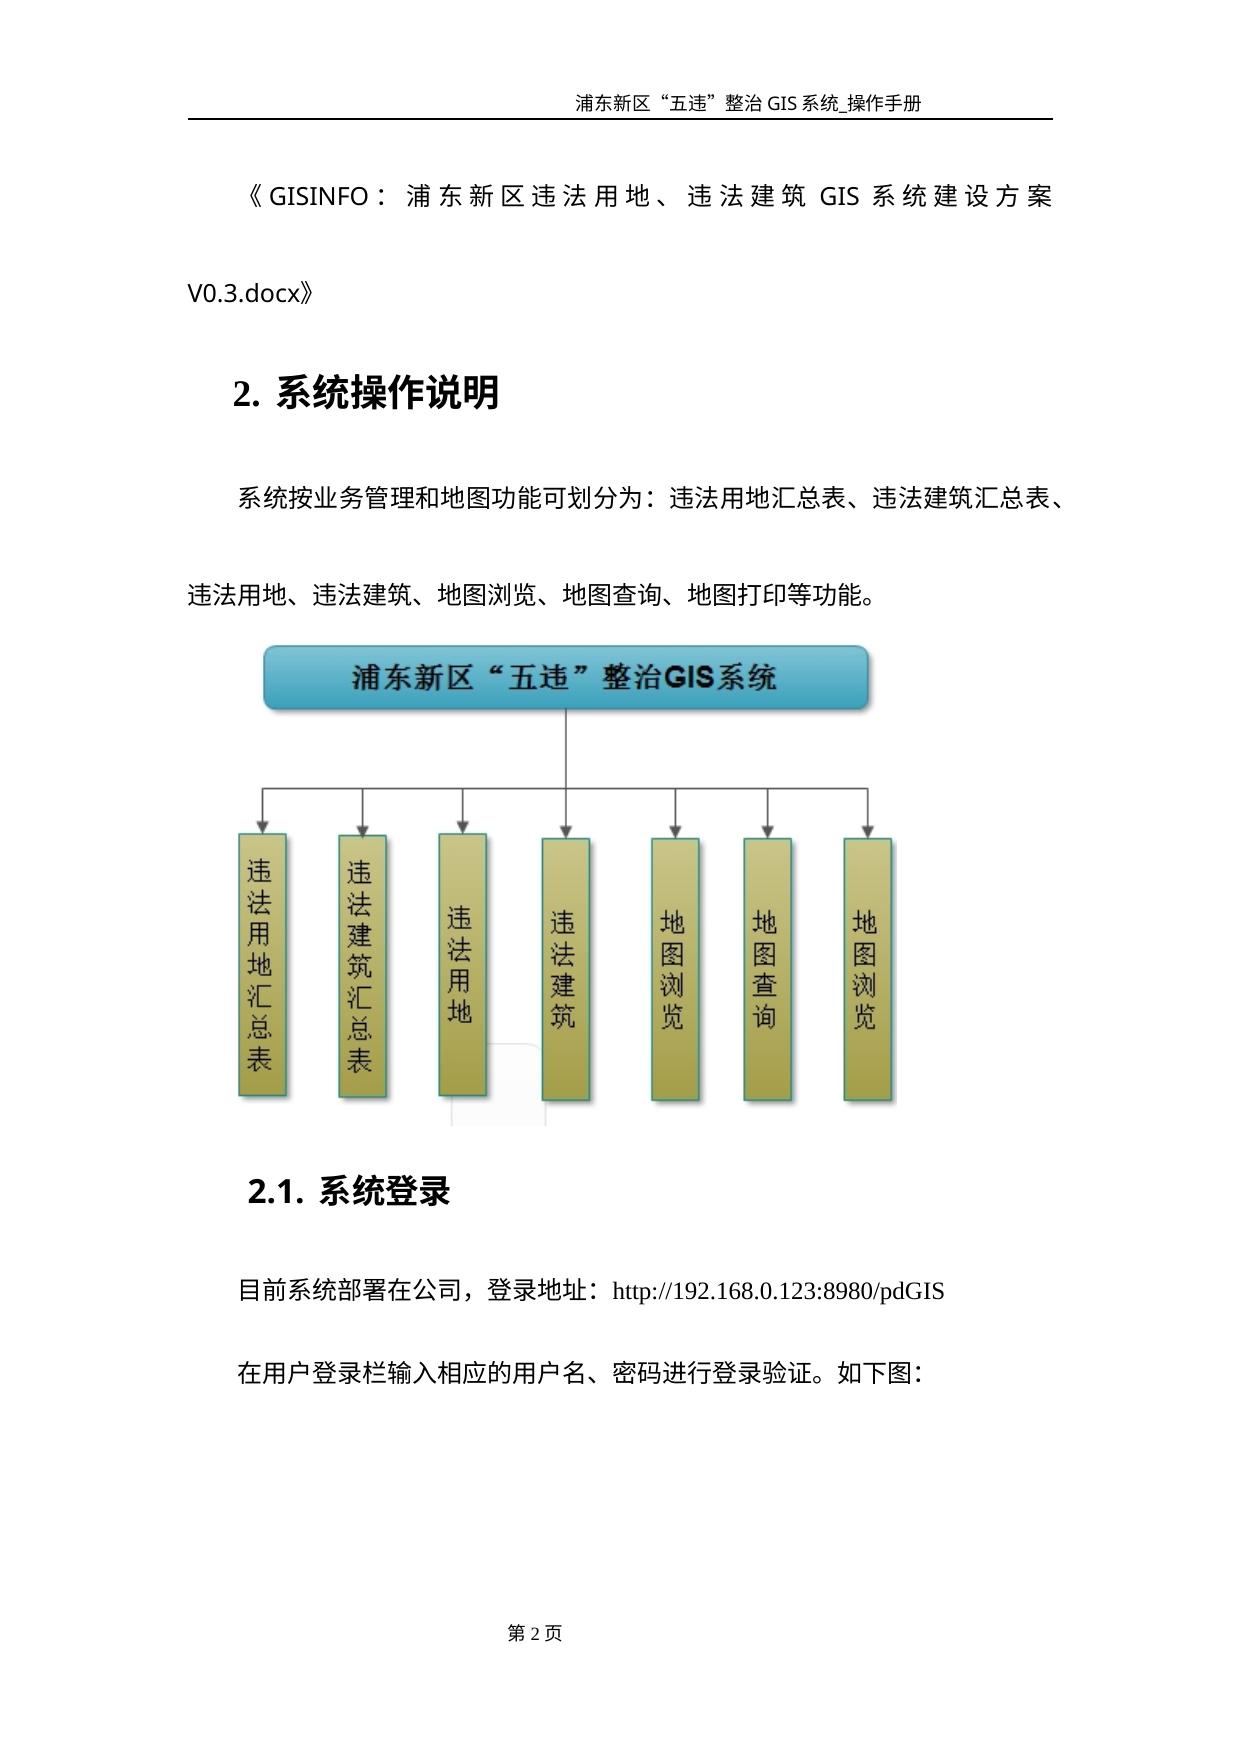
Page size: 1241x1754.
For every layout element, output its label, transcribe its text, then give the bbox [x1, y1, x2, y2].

picture [237, 644, 897, 1126]
text 系统按业务管理和地图功能可划分为：违法用地汇总表、违法建筑汇总表、违法用地、违法建筑、地图浏览、地图查询、地图打印等功能。 [187, 464, 1053, 626]
text 在用户登录栏输入相应的用户名、密码进行登录验证。如下图： [187, 1339, 1053, 1404]
text 目前系统部署在公司，登录地址：http://192.168.0.123:8980/pdGIS [187, 1256, 1053, 1321]
subtitle 系统登录 [247, 1157, 1053, 1222]
text 《GISINFO：浦东新区违法用地、违法建筑GIS系统建设方案V0.3.docx》 [187, 162, 1053, 324]
subtitle 系统操作说明 [232, 357, 1053, 422]
